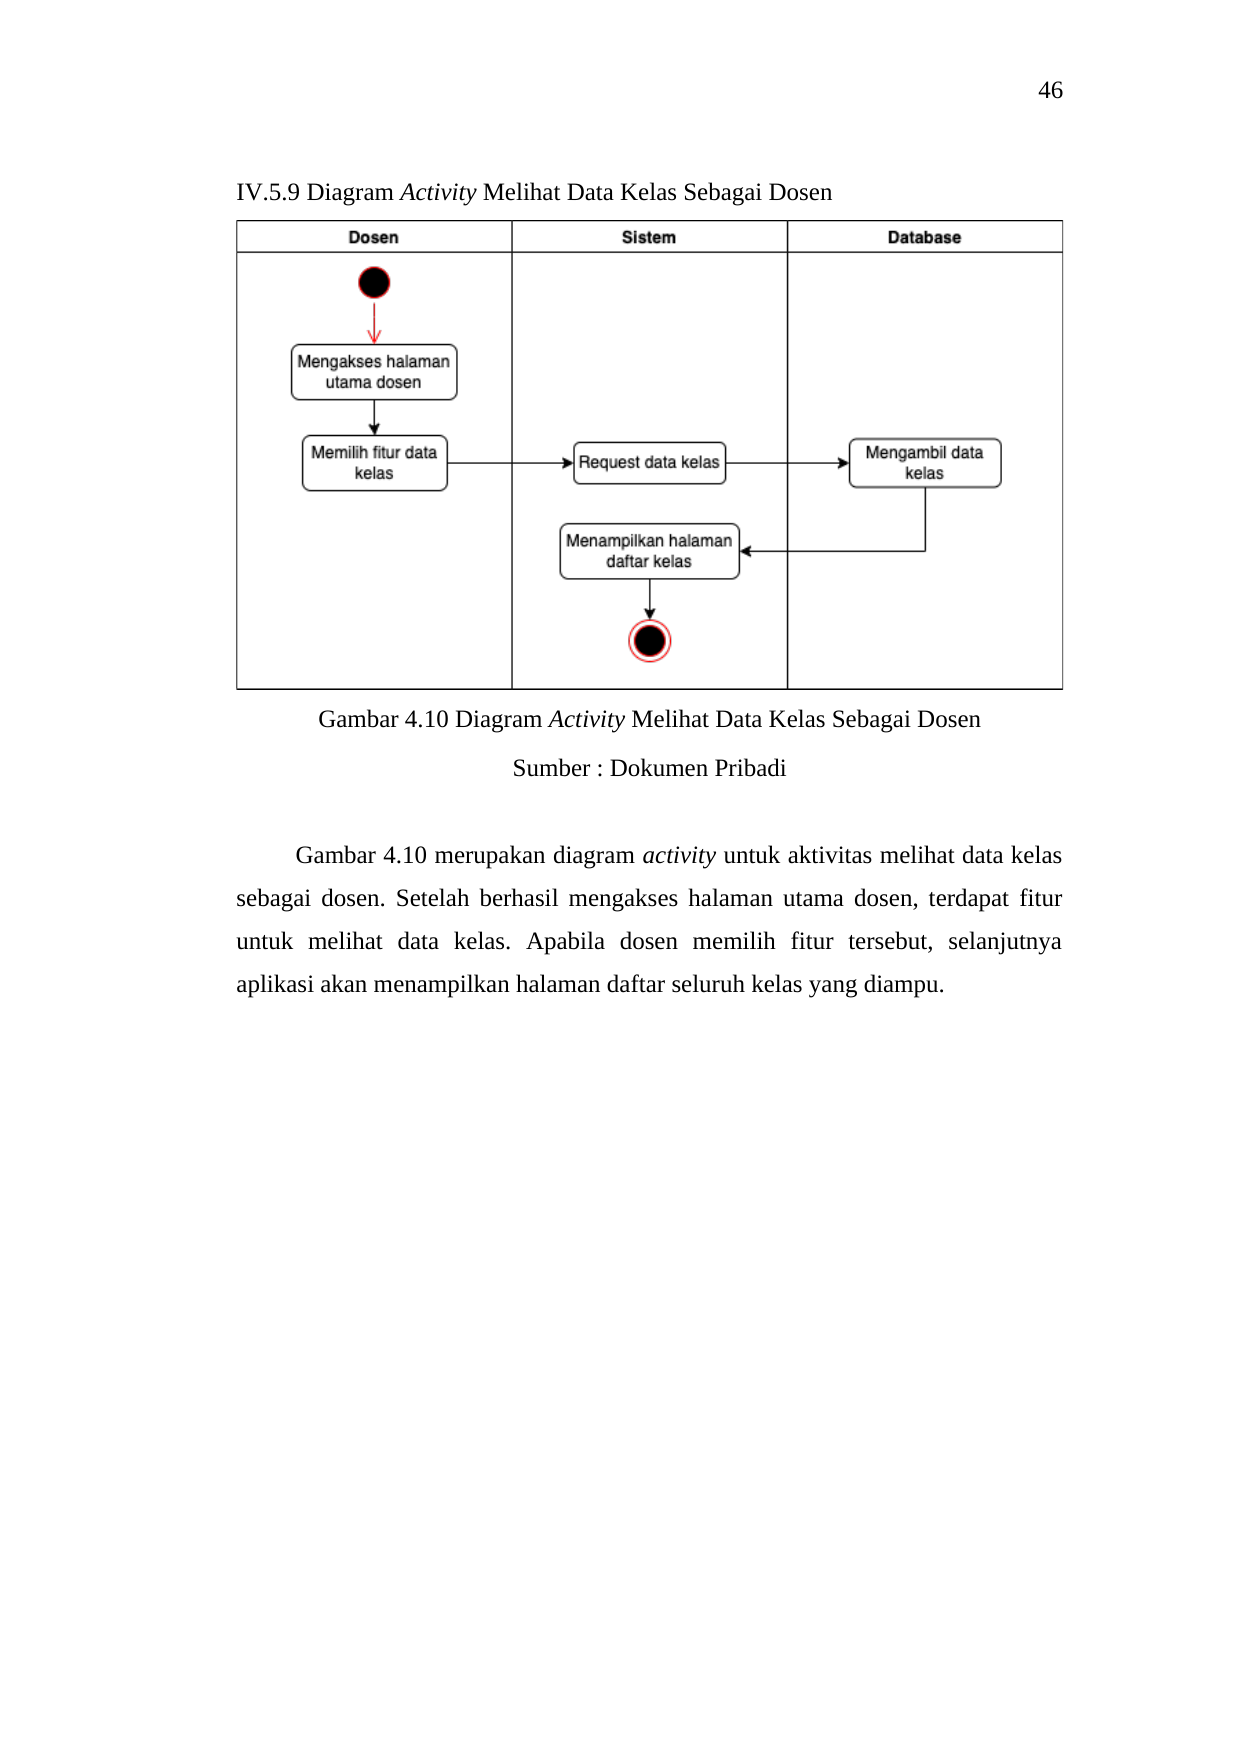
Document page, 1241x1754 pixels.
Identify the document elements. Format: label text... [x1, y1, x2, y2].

subtitle Diagram Activity Melihat Data Kelas Sebagai Dosen [236, 177, 1063, 206]
picture [236, 220, 1064, 690]
text Sumber : Dokumen Pribadi [236, 753, 1063, 782]
text Gambar 4.10 Diagram Activity Melihat Data Kelas Sebagai Dosen [236, 704, 1063, 733]
text Gambar 4.10 merupakan diagram activity untuk aktivitas melihat data kelas sebagai dosen. Setelah berhasil mengakses halaman utama dosen, terdapat fitur untuk melihat data kelas. Apabila dosen memilih fitur tersebut, selanjutnya aplikasi akan menampilkan halaman daftar seluruh kelas yang diampu. [236, 840, 1063, 998]
